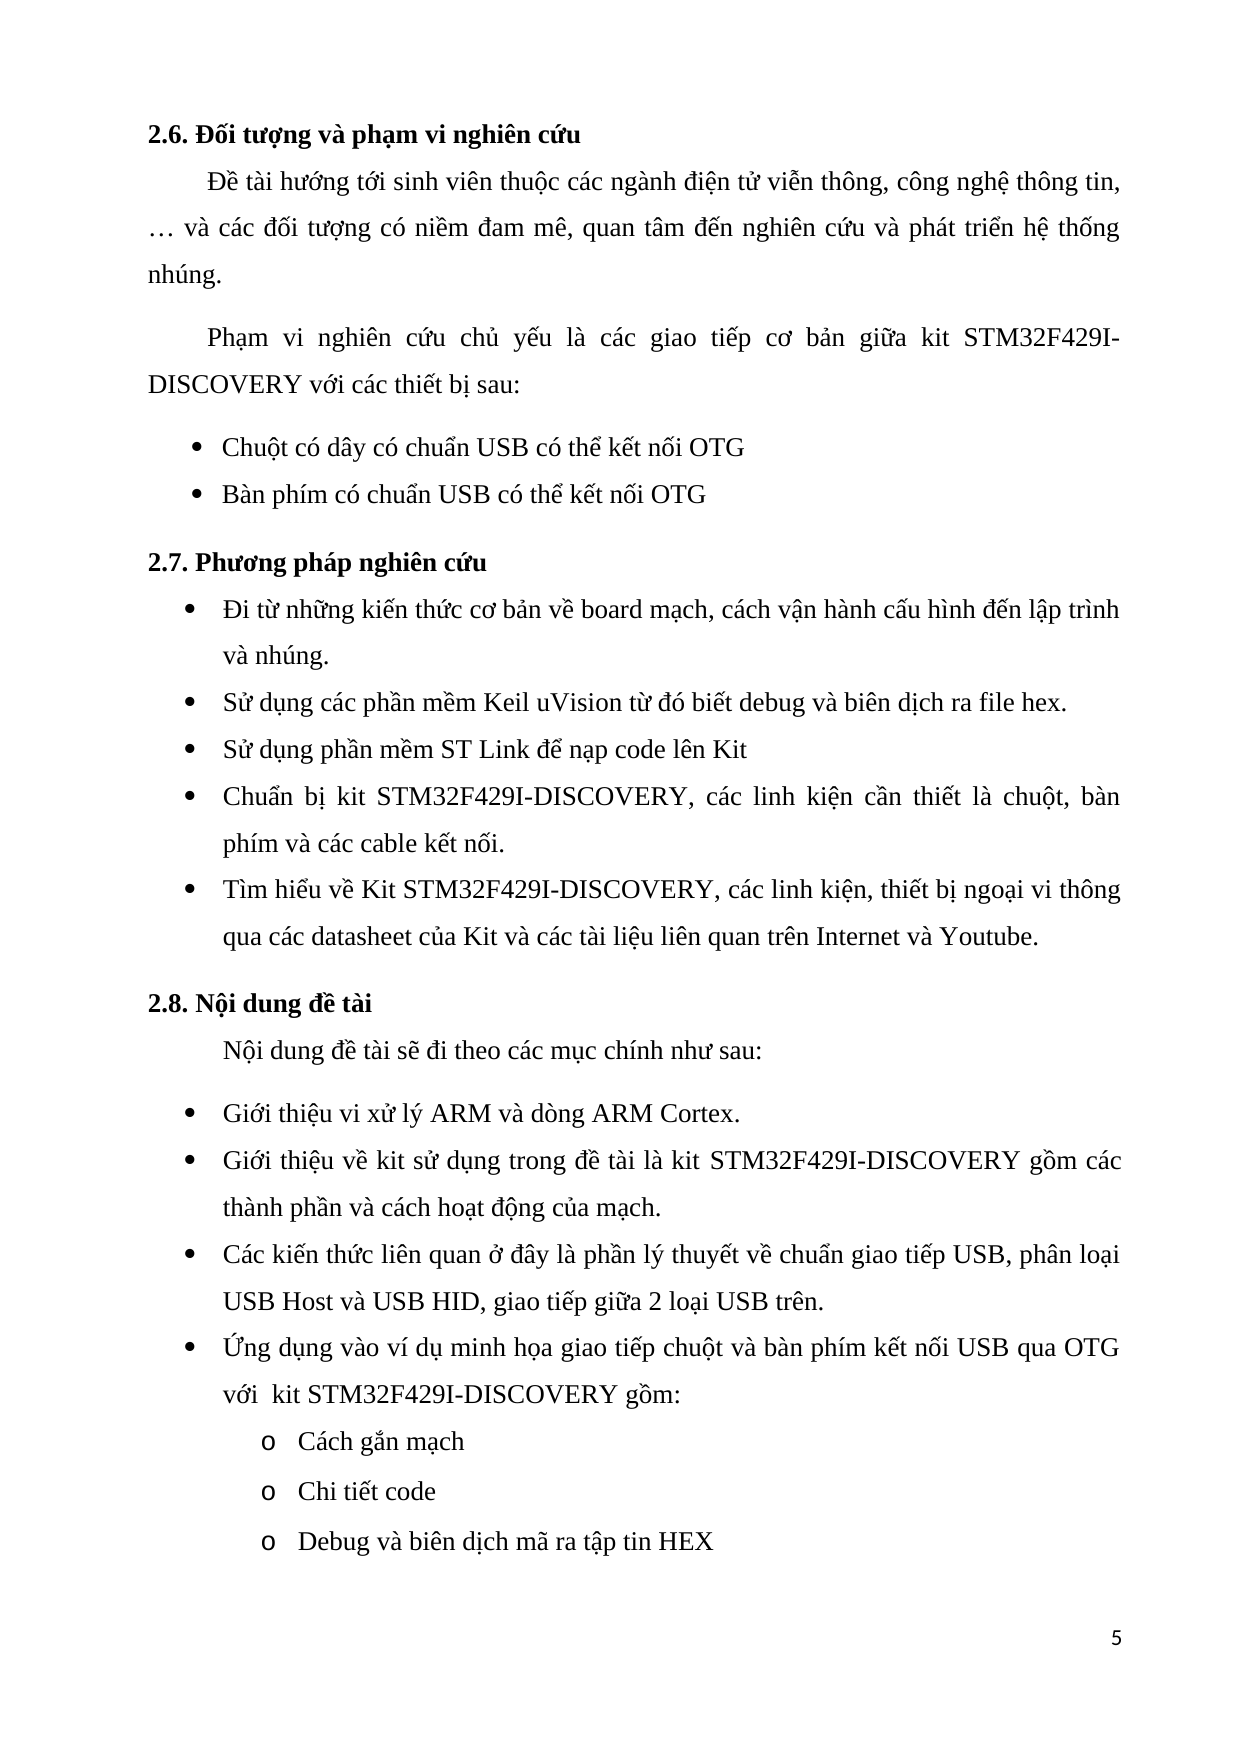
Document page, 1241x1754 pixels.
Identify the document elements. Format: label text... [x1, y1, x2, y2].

list Tìm hiểu về Kit STM32F429I-DISCOVERY, các linh kiện, thiết bị ngoại vi thông qua các datasheet của Kit và các tài liệu liên quan trên Internet và Youtube. [185, 873, 1122, 951]
text Phạm vi nghiên cứu chủ yếu là các giao tiếp cơ bản giữa kit STM32F429I-DISCOVERY với các thiết bị sau: [148, 321, 1122, 399]
list Giới thiệu vi xử lý ARM và dòng ARM Cortex. [185, 1098, 1122, 1129]
list Ứng dụng vào ví dụ minh họa giao tiếp chuột và bàn phím kết nối USB qua OTG với kit STM32F429I-DISCOVERY gồm: [185, 1331, 1122, 1409]
subtitle 2.6. Đối tượng và phạm vi nghiên cứu [148, 118, 1122, 149]
list Debug và biên dịch mã ra tập tin HEX [260, 1525, 1122, 1558]
subtitle 2.7. Phương pháp nghiên cứu [148, 546, 1122, 577]
text Đề tài hướng tới sinh viên thuộc các ngành điện tử viễn thông, công nghệ thông tin,… và các đối tượng có niềm đam mê, quan tâm đến nghiên cứu và phát triển hệ thống nhúng. [148, 165, 1122, 289]
list Bàn phím có chuẩn USB có thể kết nối OTG [192, 478, 1122, 509]
list Giới thiệu về kit sử dụng trong đề tài là kit STM32F429I-DISCOVERY gồm các thành phần và cách hoạt động của mạch. [185, 1144, 1122, 1222]
list Sử dụng phần mềm ST Link để nạp code lên Kit [185, 733, 1122, 764]
list Sử dụng các phần mềm Keil uVision từ đó biết debug và biên dịch ra file hex. [185, 686, 1122, 717]
text Nội dung đề tài sẽ đi theo các mục chính như sau: [148, 1034, 1122, 1065]
list Đi từ những kiến thức cơ bản về board mạch, cách vận hành cấu hình đến lập trình và nhúng. [185, 593, 1122, 671]
list Chi tiết code [260, 1475, 1122, 1508]
list Chuẩn bị kit STM32F429I-DISCOVERY, các linh kiện cần thiết là chuột, bàn phím và các cable kết nối. [185, 780, 1122, 858]
list Các kiến thức liên quan ở đây là phần lý thuyết về chuẩn giao tiếp USB, phân loại USB Host và USB HID, giao tiếp giữa 2 loại USB trên. [185, 1238, 1122, 1316]
list Chuột có dây có chuẩn USB có thể kết nối OTG [192, 431, 1122, 463]
list Cách gắn mạch [260, 1425, 1122, 1458]
subtitle 2.8. Nội dung đề tài [148, 988, 1122, 1019]
